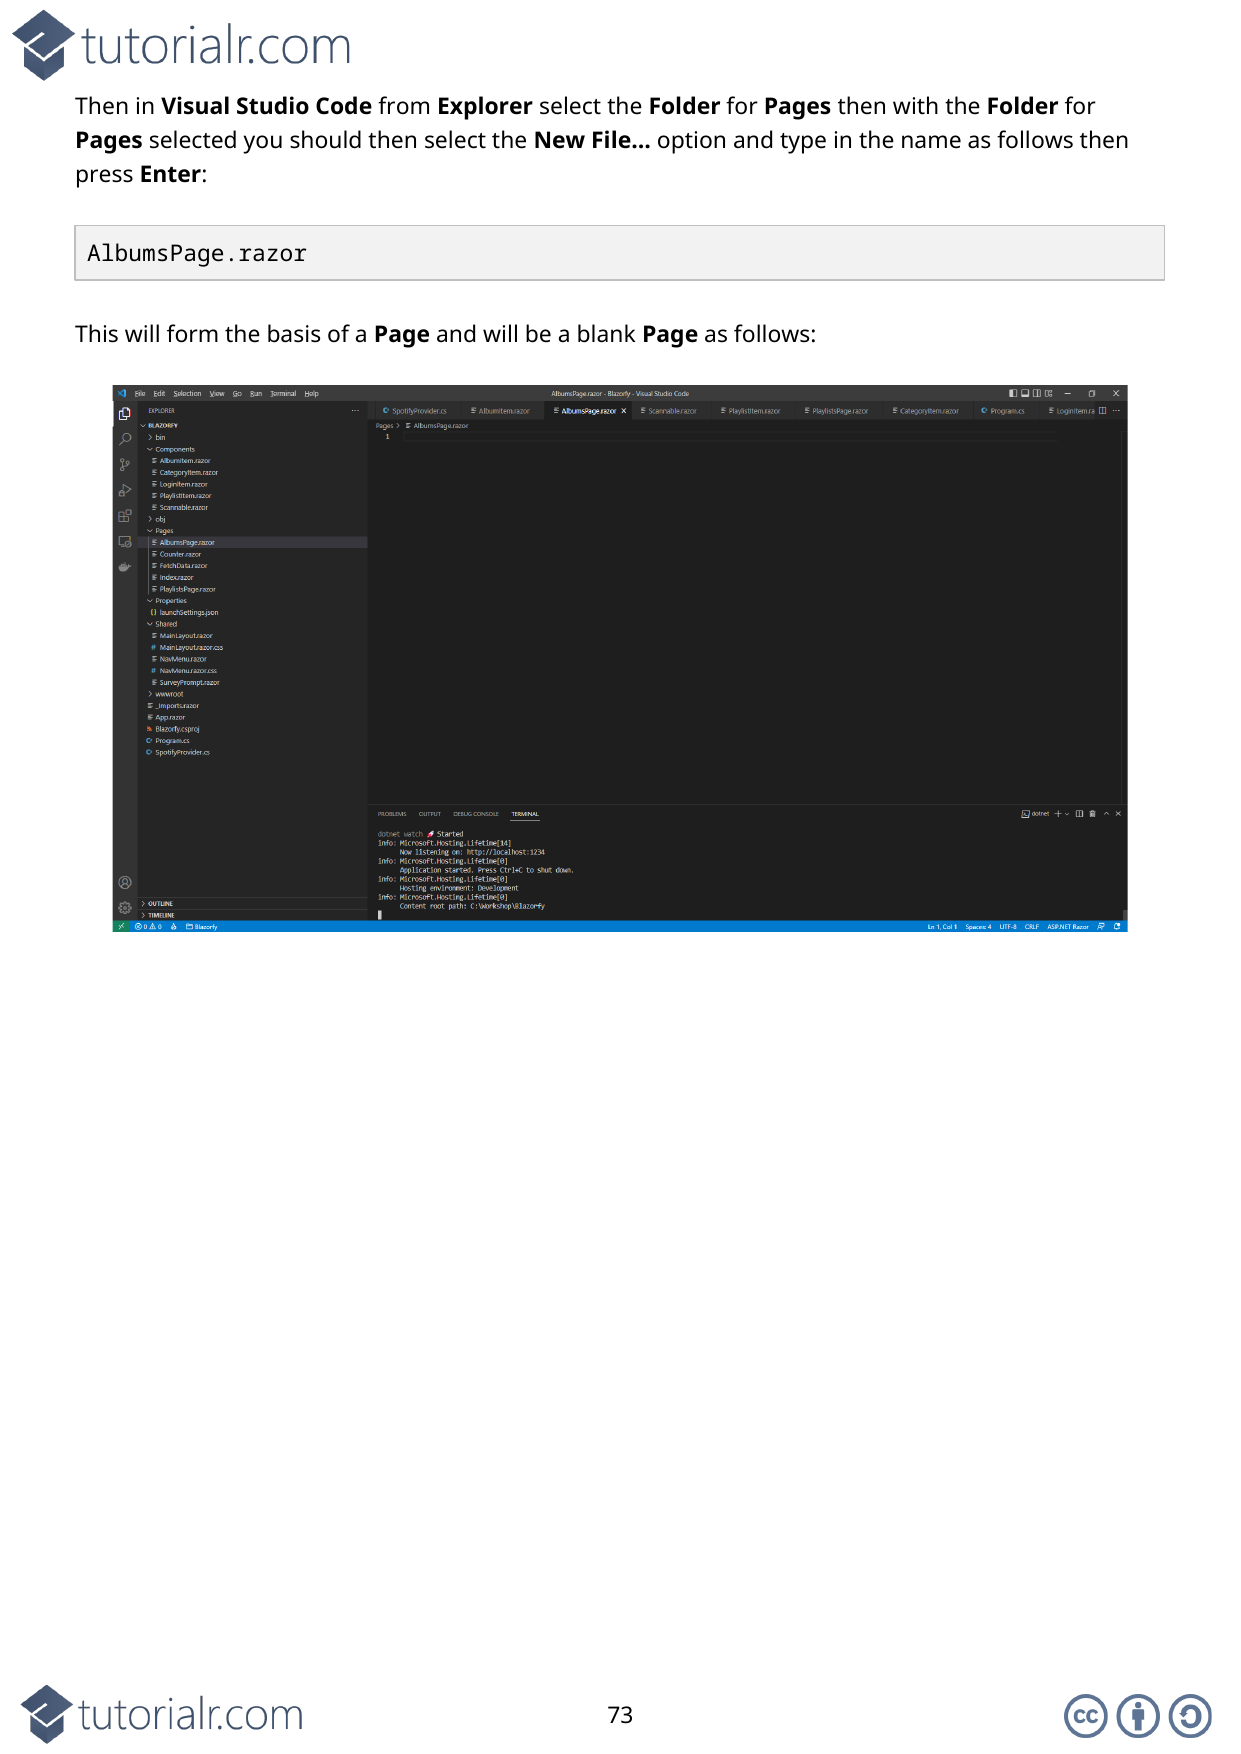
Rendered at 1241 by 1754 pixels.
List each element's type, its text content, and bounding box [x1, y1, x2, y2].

picture [17, 1685, 313, 1744]
picture [1064, 1694, 1212, 1738]
text Then in Visual Studio Code from Explorer select the Folder for Pages then with the Folder for Pages selected you should then select the New File… option and type in the name as follows then press Enter: [75, 90, 1165, 189]
text This will form the basis of a Page and will be a blank Page as follows: [75, 318, 1165, 349]
picture [8, 9, 363, 81]
picture [112, 385, 1128, 932]
